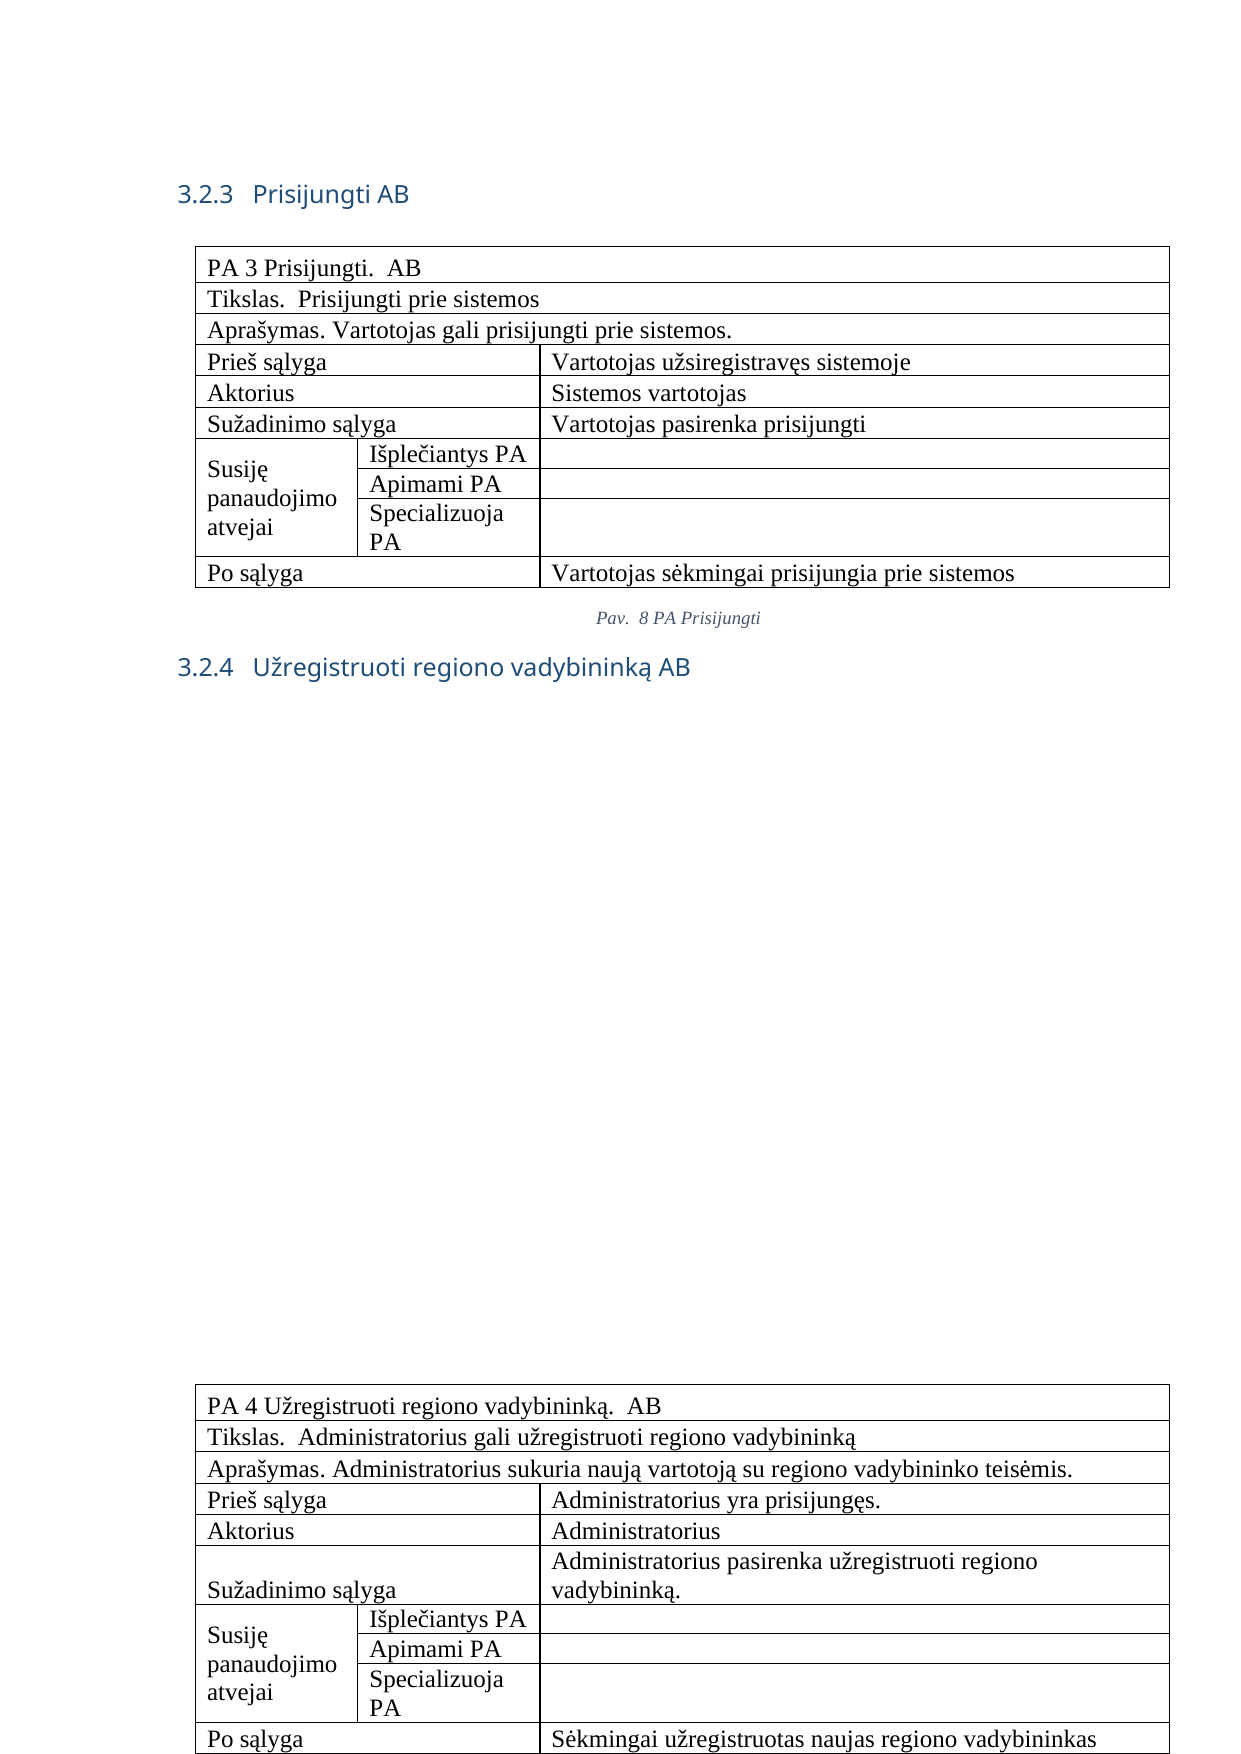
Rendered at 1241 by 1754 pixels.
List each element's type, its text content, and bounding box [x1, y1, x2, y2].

table_cell Tikslas. Administratorius gali užregistruoti regiono vadybininką [196, 1421, 1169, 1451]
table_header PA 4 Užregistruoti regiono vadybininką. AB [196, 1385, 1169, 1420]
table_cell Vartotojas pasirenka prisijungti [541, 408, 1169, 438]
table_cell Sėkmingai užregistruotas naujas regiono vadybininkas [541, 1723, 1169, 1753]
table_cell [541, 439, 1169, 468]
subtitle Užregistruoti regiono vadybininką AB [177, 650, 1181, 684]
table_cell Aktorius [196, 1515, 539, 1545]
table_cell Susiję panaudojimo atvejai [196, 439, 357, 556]
table_cell Išplečiantys PA [358, 1605, 539, 1633]
table_cell Administratorius yra prisijungęs. [541, 1484, 1169, 1514]
table_cell Išplečiantys PA [358, 439, 539, 468]
table_cell [541, 499, 1169, 556]
table_cell Po sąlyga [196, 1723, 539, 1753]
table_cell Aprašymas. Administratorius sukuria naują vartotoją su regiono vadybininko teisėmis. [196, 1452, 1169, 1482]
table_cell Sužadinimo sąlyga [196, 408, 539, 438]
table_cell Po sąlyga [196, 557, 539, 587]
table_cell Specializuoja PA [358, 1664, 539, 1722]
table_cell Sistemos vartotojas [541, 376, 1169, 407]
table_cell [541, 1605, 1169, 1633]
table_cell [541, 469, 1169, 497]
table_header PA 3 Prisijungti. AB [196, 247, 1169, 282]
table_cell Specializuoja PA [358, 499, 539, 556]
table_cell Apimami PA [358, 1634, 539, 1663]
table_cell Prieš sąlyga [196, 345, 539, 375]
table_cell Aprašymas. Vartotojas gali prisijungti prie sistemos. [196, 314, 1169, 344]
table_cell Administratorius [541, 1515, 1169, 1545]
subtitle Prisijungti AB [177, 177, 1181, 211]
table_cell [541, 1634, 1169, 1663]
table_cell Vartotojas sėkmingai prisijungia prie sistemos [541, 557, 1169, 587]
table_cell Vartotojas užsiregistravęs sistemoje [541, 345, 1169, 375]
table_cell Aktorius [196, 376, 539, 407]
table_cell [541, 1664, 1169, 1722]
table_cell Susiję panaudojimo atvejai [196, 1605, 357, 1722]
table_cell Sužadinimo sąlyga [196, 1546, 539, 1603]
table_cell Administratorius pasirenka užregistruoti regiono vadybininką. [541, 1546, 1169, 1603]
table_cell Apimami PA [358, 469, 539, 497]
table_cell Tikslas. Prisijungti prie sistemos [196, 283, 1169, 313]
table_cell Prieš sąlyga [196, 1484, 539, 1514]
